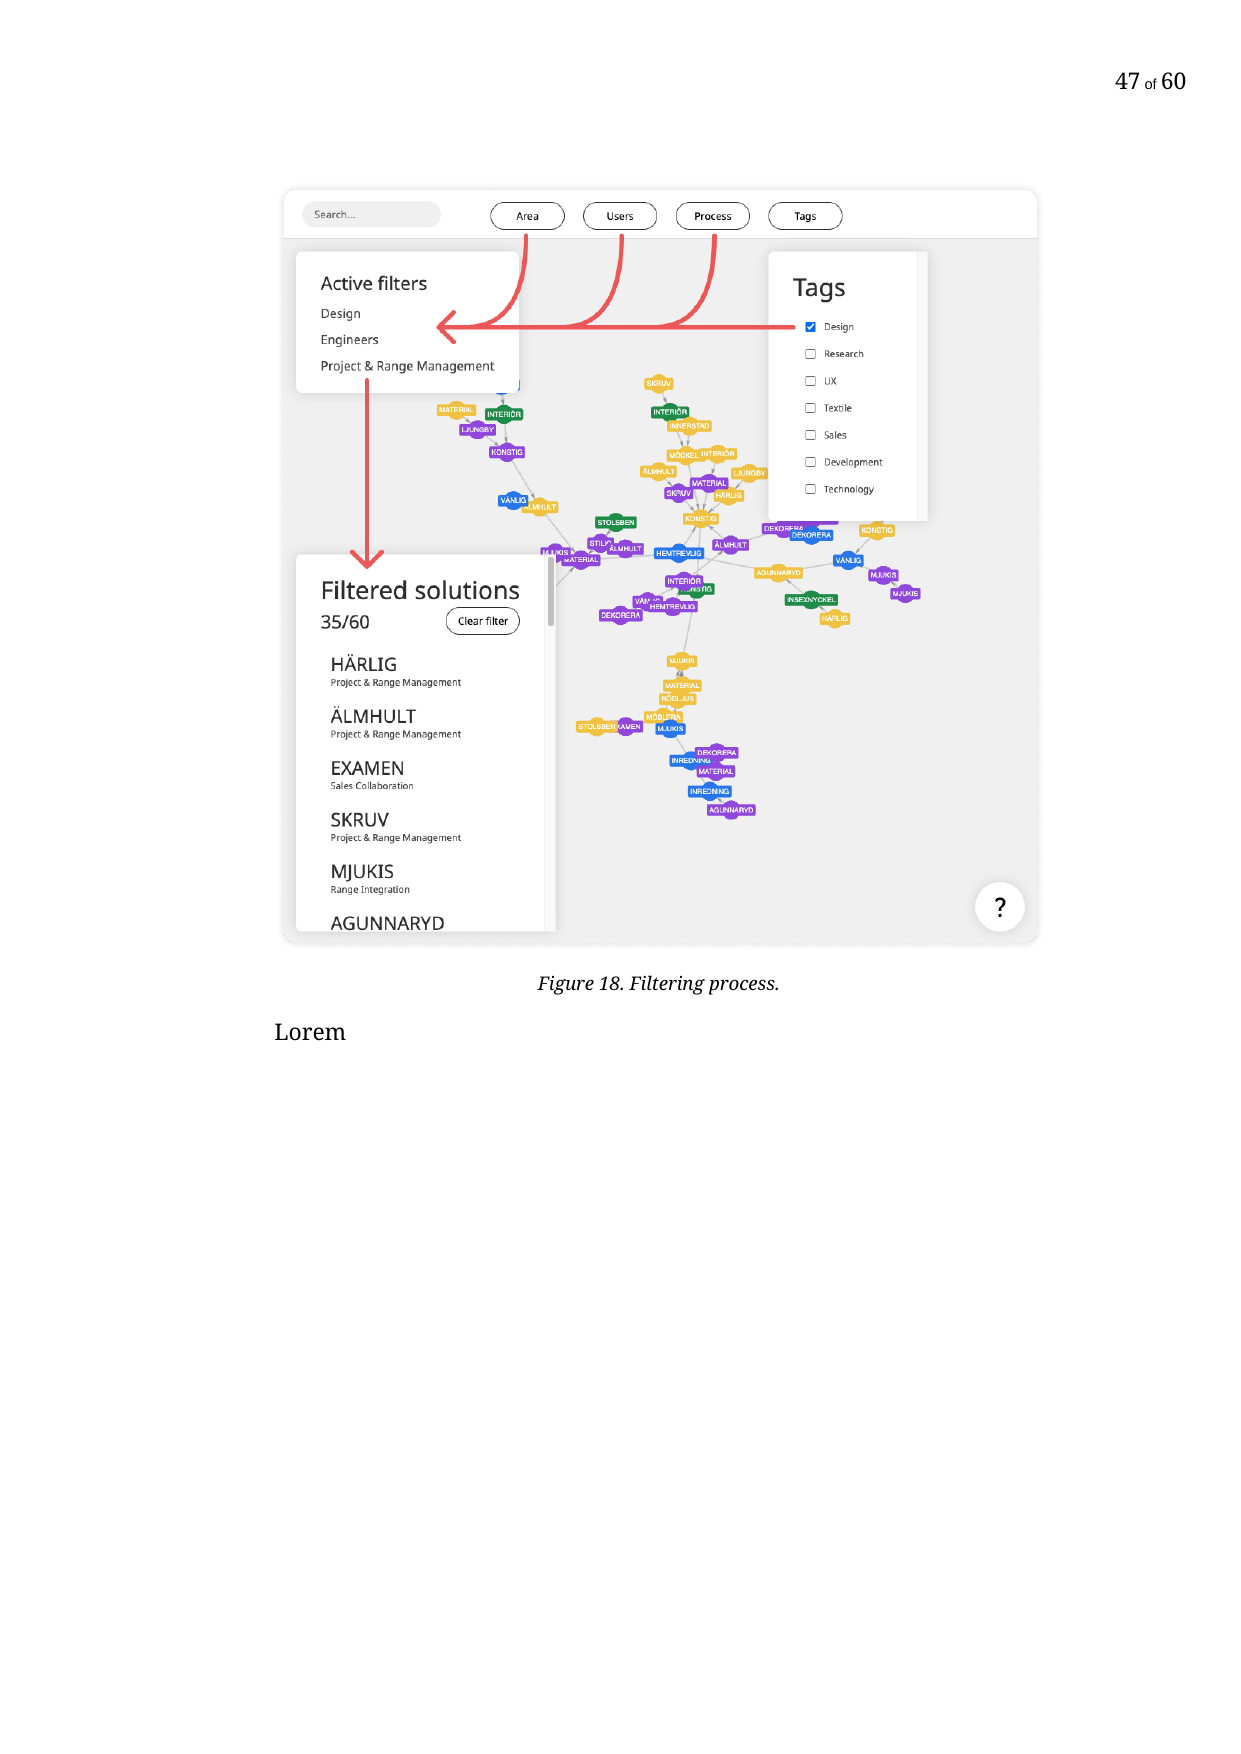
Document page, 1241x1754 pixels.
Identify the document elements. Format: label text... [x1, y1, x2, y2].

text Lorem [274, 1016, 1045, 1048]
text Figure 18. Filtering process. [274, 970, 1045, 996]
picture [274, 180, 1046, 952]
